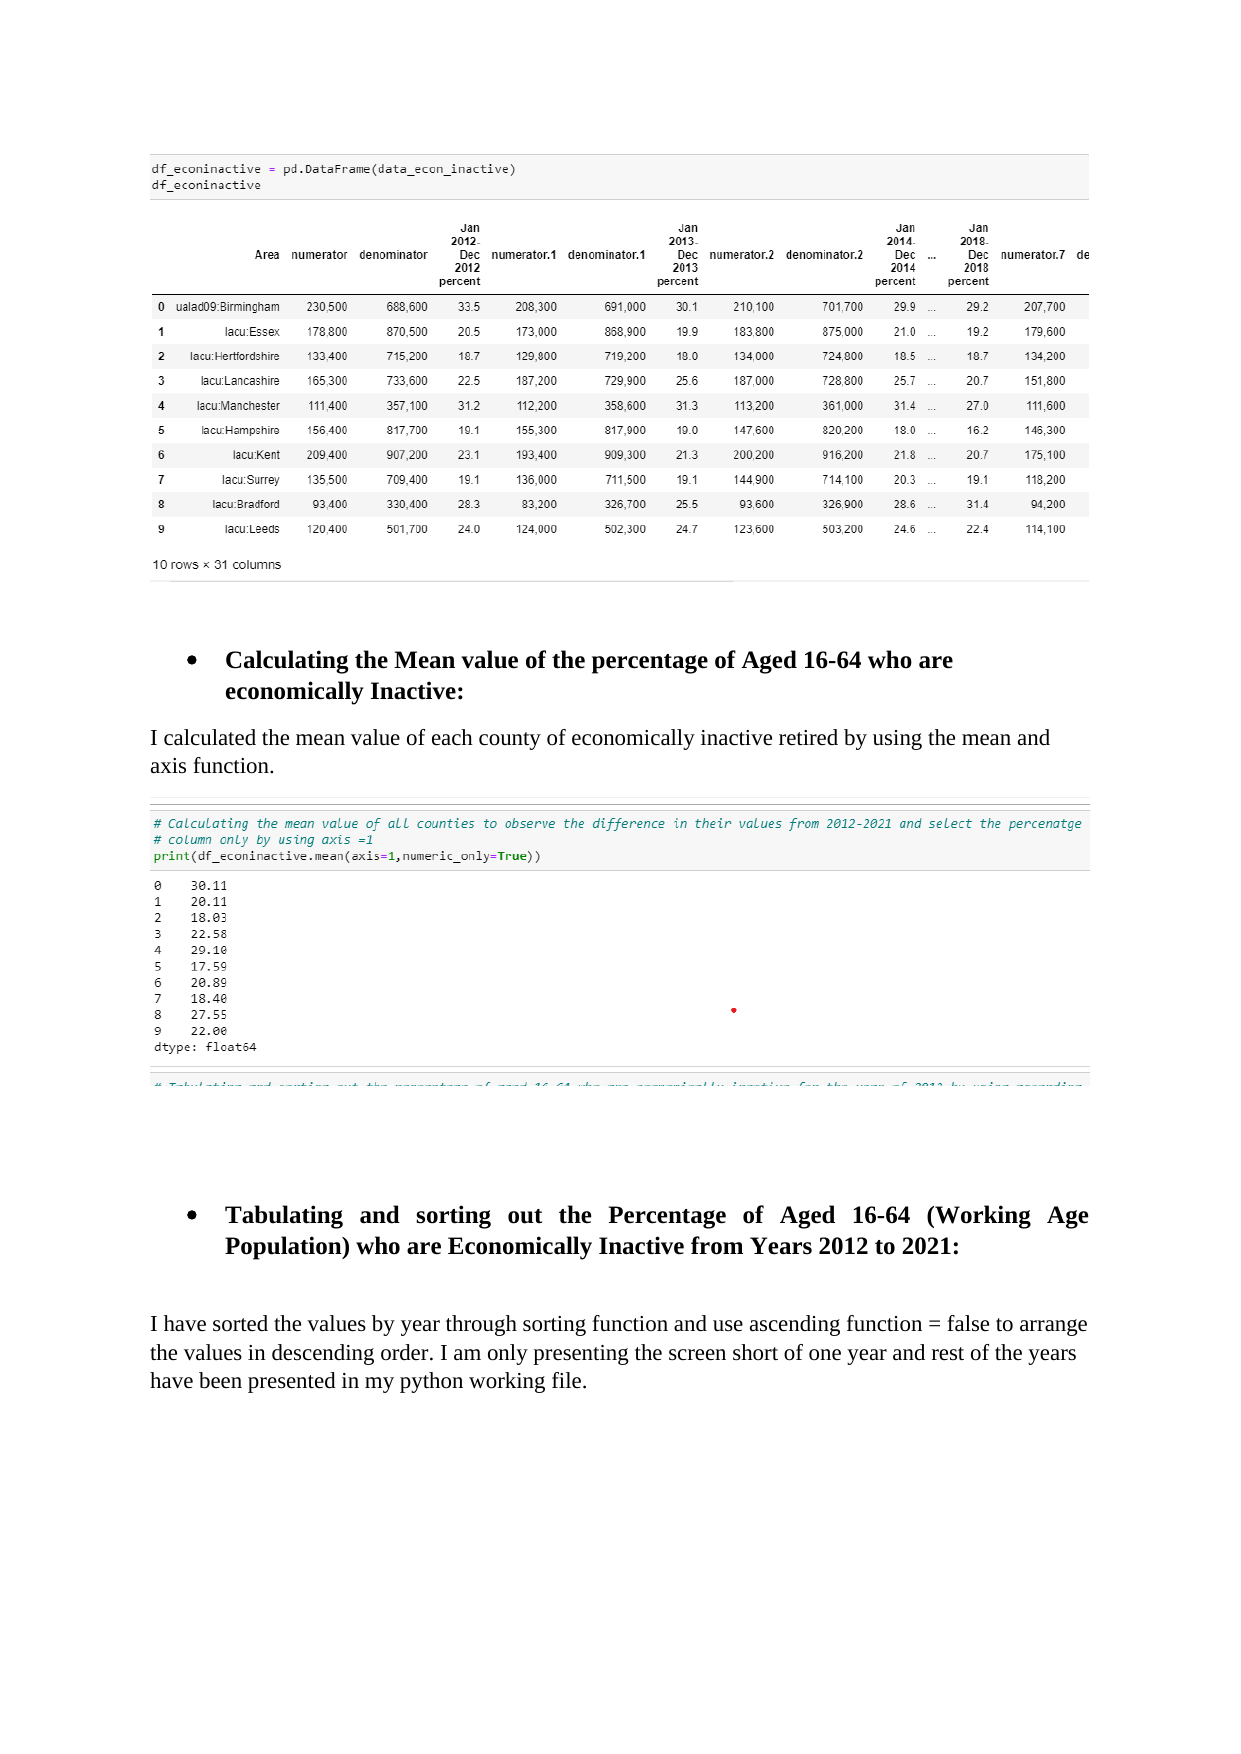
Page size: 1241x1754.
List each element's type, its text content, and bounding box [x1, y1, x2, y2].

list Calculating the Mean value of the percentage of Aged 16-64 who are economically Inactive: [187, 645, 1090, 705]
text I have sorted the values by year through sorting function and use ascending function = false to arrange the values in descending order. I am only presenting the screen short of one year and rest of the years have been presented in my python working file. [150, 1310, 1090, 1393]
picture [150, 797, 1091, 1086]
picture [150, 150, 1091, 582]
text I calculated the mean value of each county of economically inactive retired by using the mean and axis function. [150, 724, 1090, 779]
list Tabulating and sorting out the Percentage of Aged 16-64 (Working Age Population) who are Economically Inactive from Years 2012 to 2021: [187, 1200, 1090, 1260]
